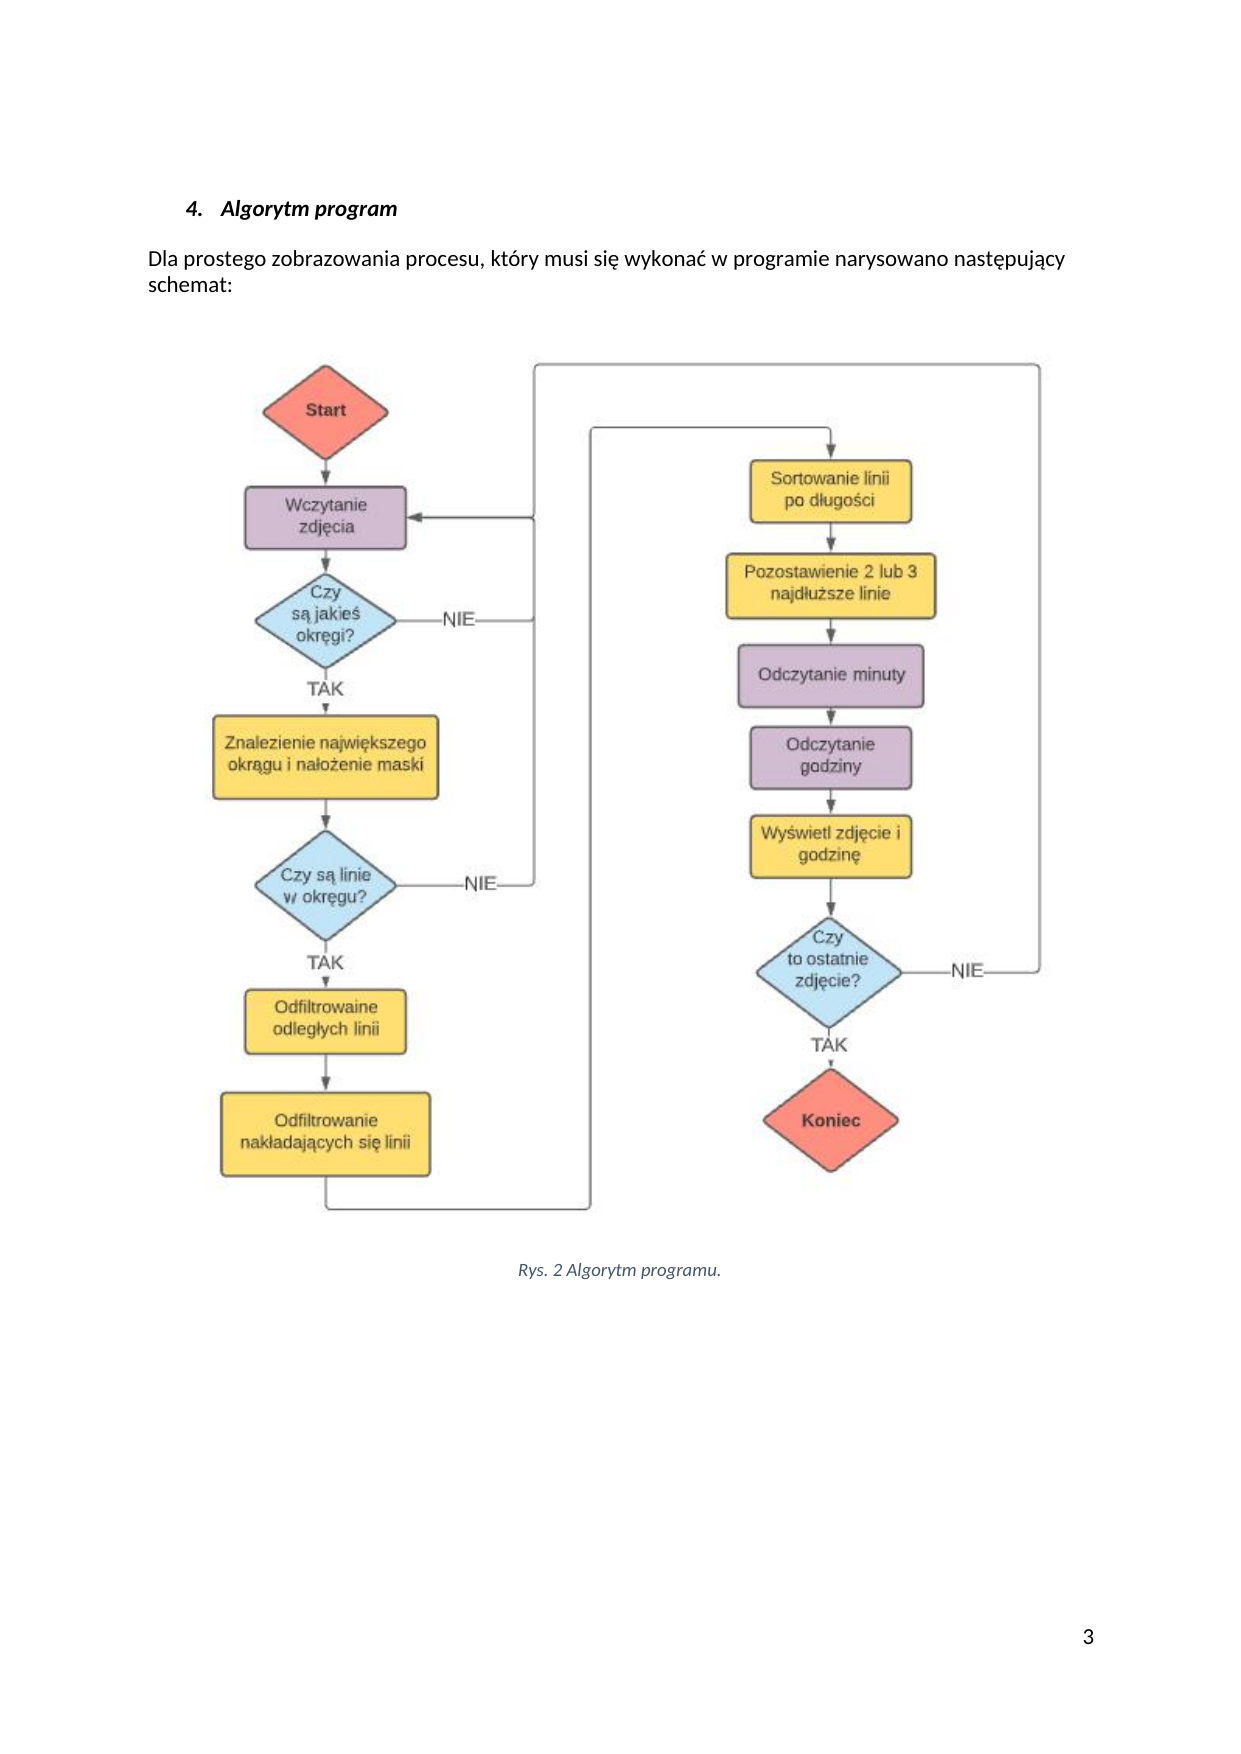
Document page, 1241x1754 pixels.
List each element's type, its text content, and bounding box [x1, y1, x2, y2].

picture [155, 318, 1085, 1240]
text 4. Algorytm program [185, 194, 1094, 222]
text 3 [148, 1622, 1094, 1650]
text Rys. 2 Algorytm programu. [148, 1259, 1092, 1282]
text Dla prostego zobrazowania procesu, który musi się wykonać w programie narysowano następujący schemat: [148, 246, 1067, 298]
